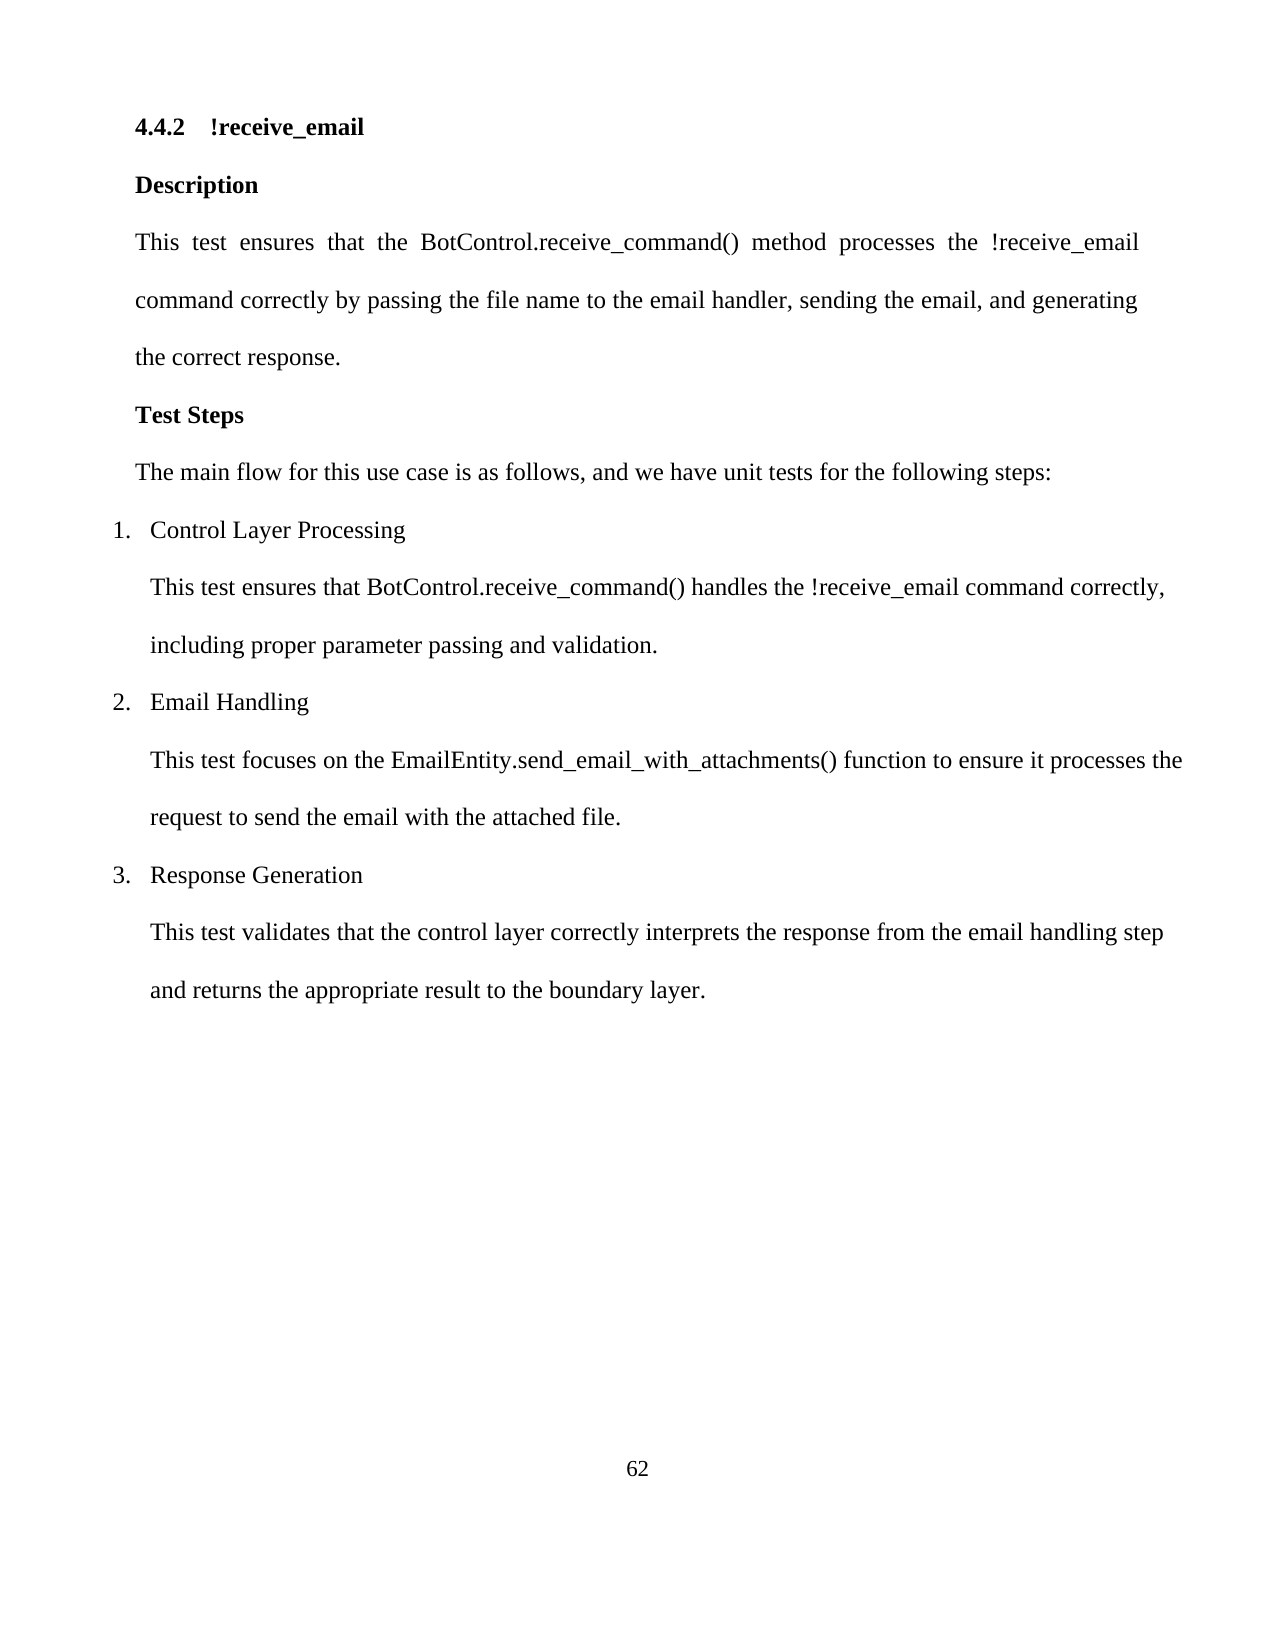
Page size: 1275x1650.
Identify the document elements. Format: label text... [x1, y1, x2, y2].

subtitle Description [135, 170, 1140, 199]
list Control Layer Processing This test ensures that BotControl.receive_command() handles the !receive_email command correctly, including proper parameter passing and validation. [112, 515, 1200, 659]
text The main flow for this use case is as follows, and we have unit tests for the following steps: [135, 457, 1140, 486]
text This test ensures that the BotControl.receive_command() method processes the !receive_email command correctly by passing the file name to the email handler, sending the email, and generating the correct response. [135, 227, 1140, 371]
subtitle !receive_email [135, 112, 1200, 141]
subtitle Test Steps [135, 400, 1140, 429]
list Response Generation This test validates that the control layer correctly interprets the response from the email handling step and returns the appropriate result to the boundary layer. [112, 860, 1200, 1004]
list Email Handling This test focuses on the EmailEntity.send_email_with_attachments() function to ensure it processes the request to send the email with the attached file. [112, 687, 1200, 831]
